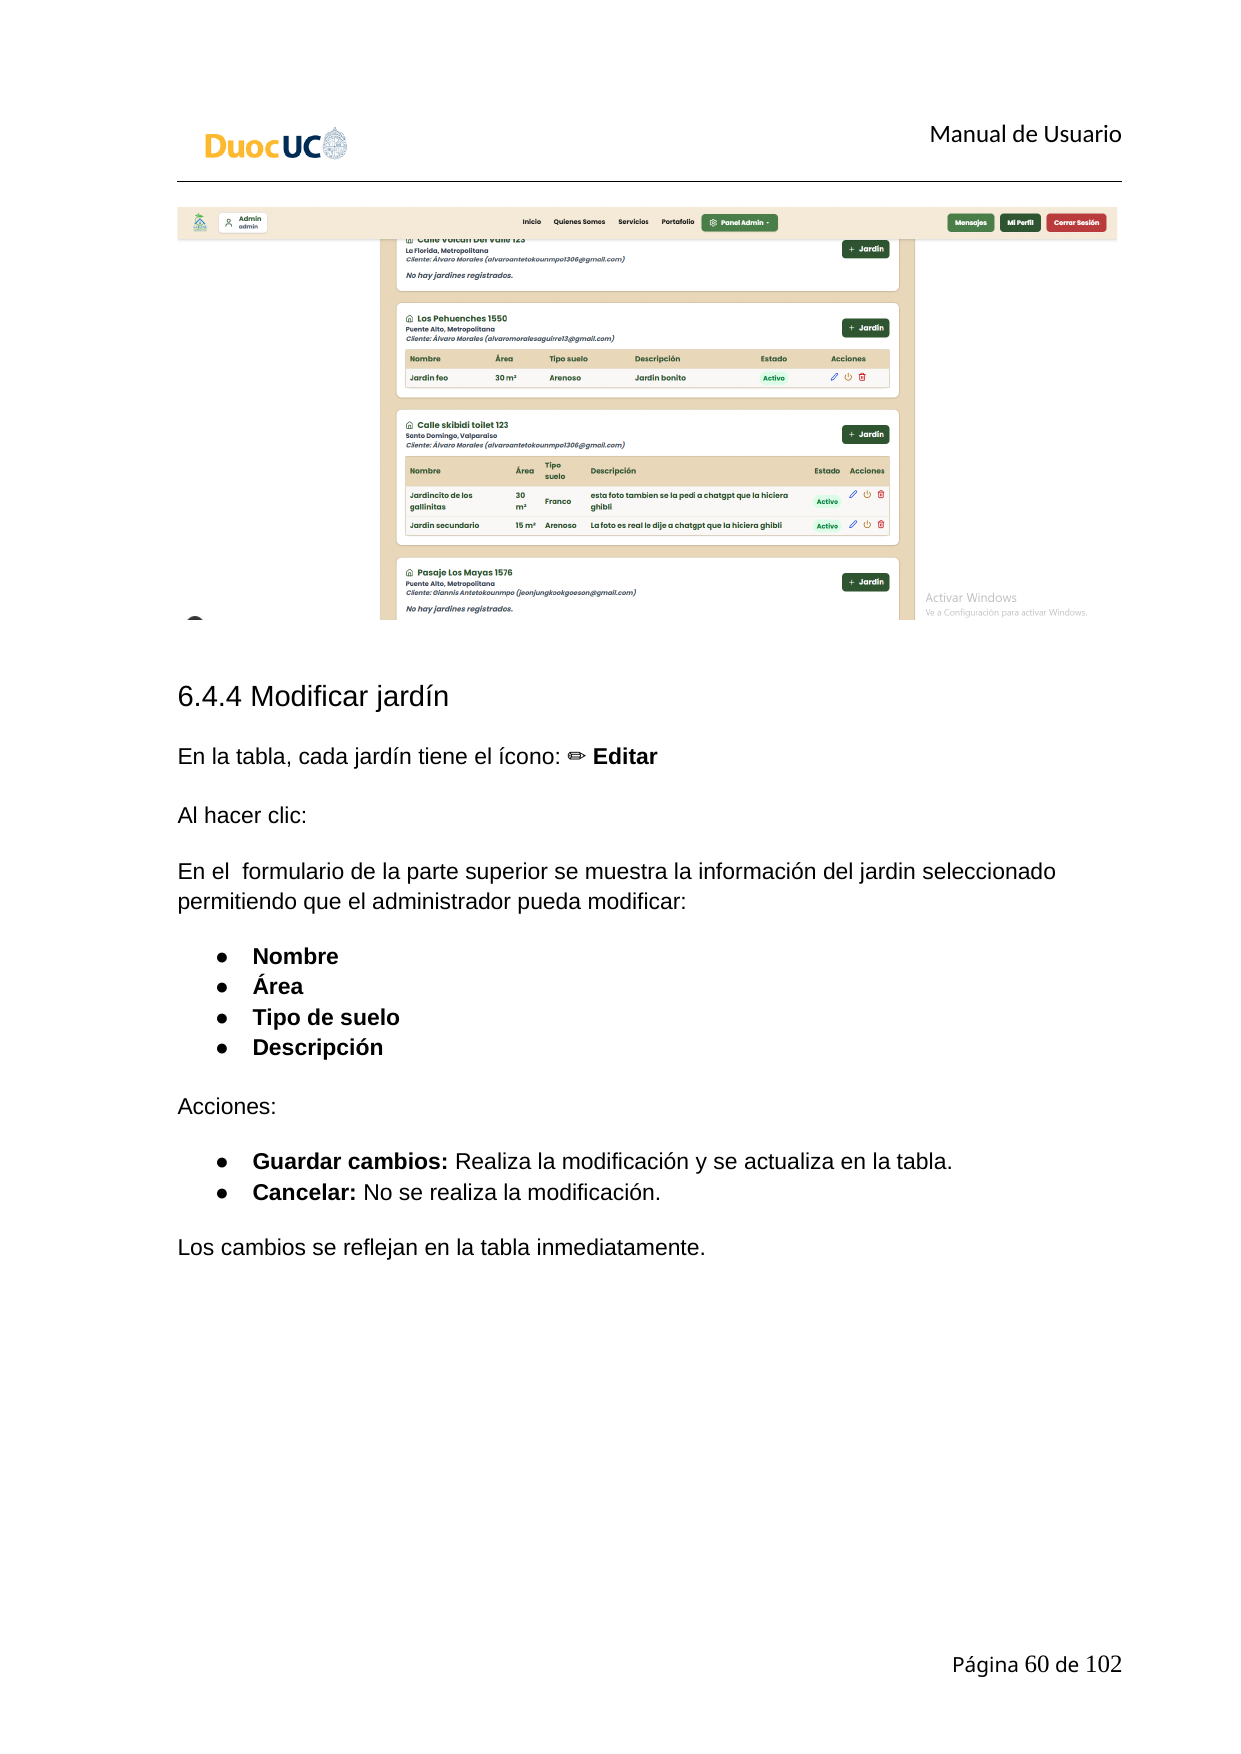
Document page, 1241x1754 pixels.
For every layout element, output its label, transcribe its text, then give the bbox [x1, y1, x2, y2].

text En el formulario de la parte superior se muestra la información del jardin seleccionado permitiendo que el administrador pueda modificar: [177, 858, 1122, 914]
text Al hacer clic: [177, 802, 1122, 829]
text En la tabla, cada jardín tiene el ícono: ✏️ Editar [177, 743, 1122, 769]
list Cancelar: No se realiza la modificación. [215, 1178, 1122, 1205]
list Tipo de suelo [215, 1003, 1122, 1030]
picture [177, 207, 1118, 620]
subtitle 6.4.4 Modificar jardín [177, 679, 1122, 713]
list Área [215, 973, 1122, 999]
text Acciones: [177, 1093, 1122, 1119]
list Nombre [215, 943, 1122, 969]
list Guardar cambios: Realiza la modificación y se actualiza en la tabla. [215, 1148, 1122, 1174]
list Descripción [215, 1034, 1122, 1060]
picture [198, 123, 352, 162]
text Los cambios se reflejan en la tabla inmediatamente. [177, 1234, 1122, 1260]
